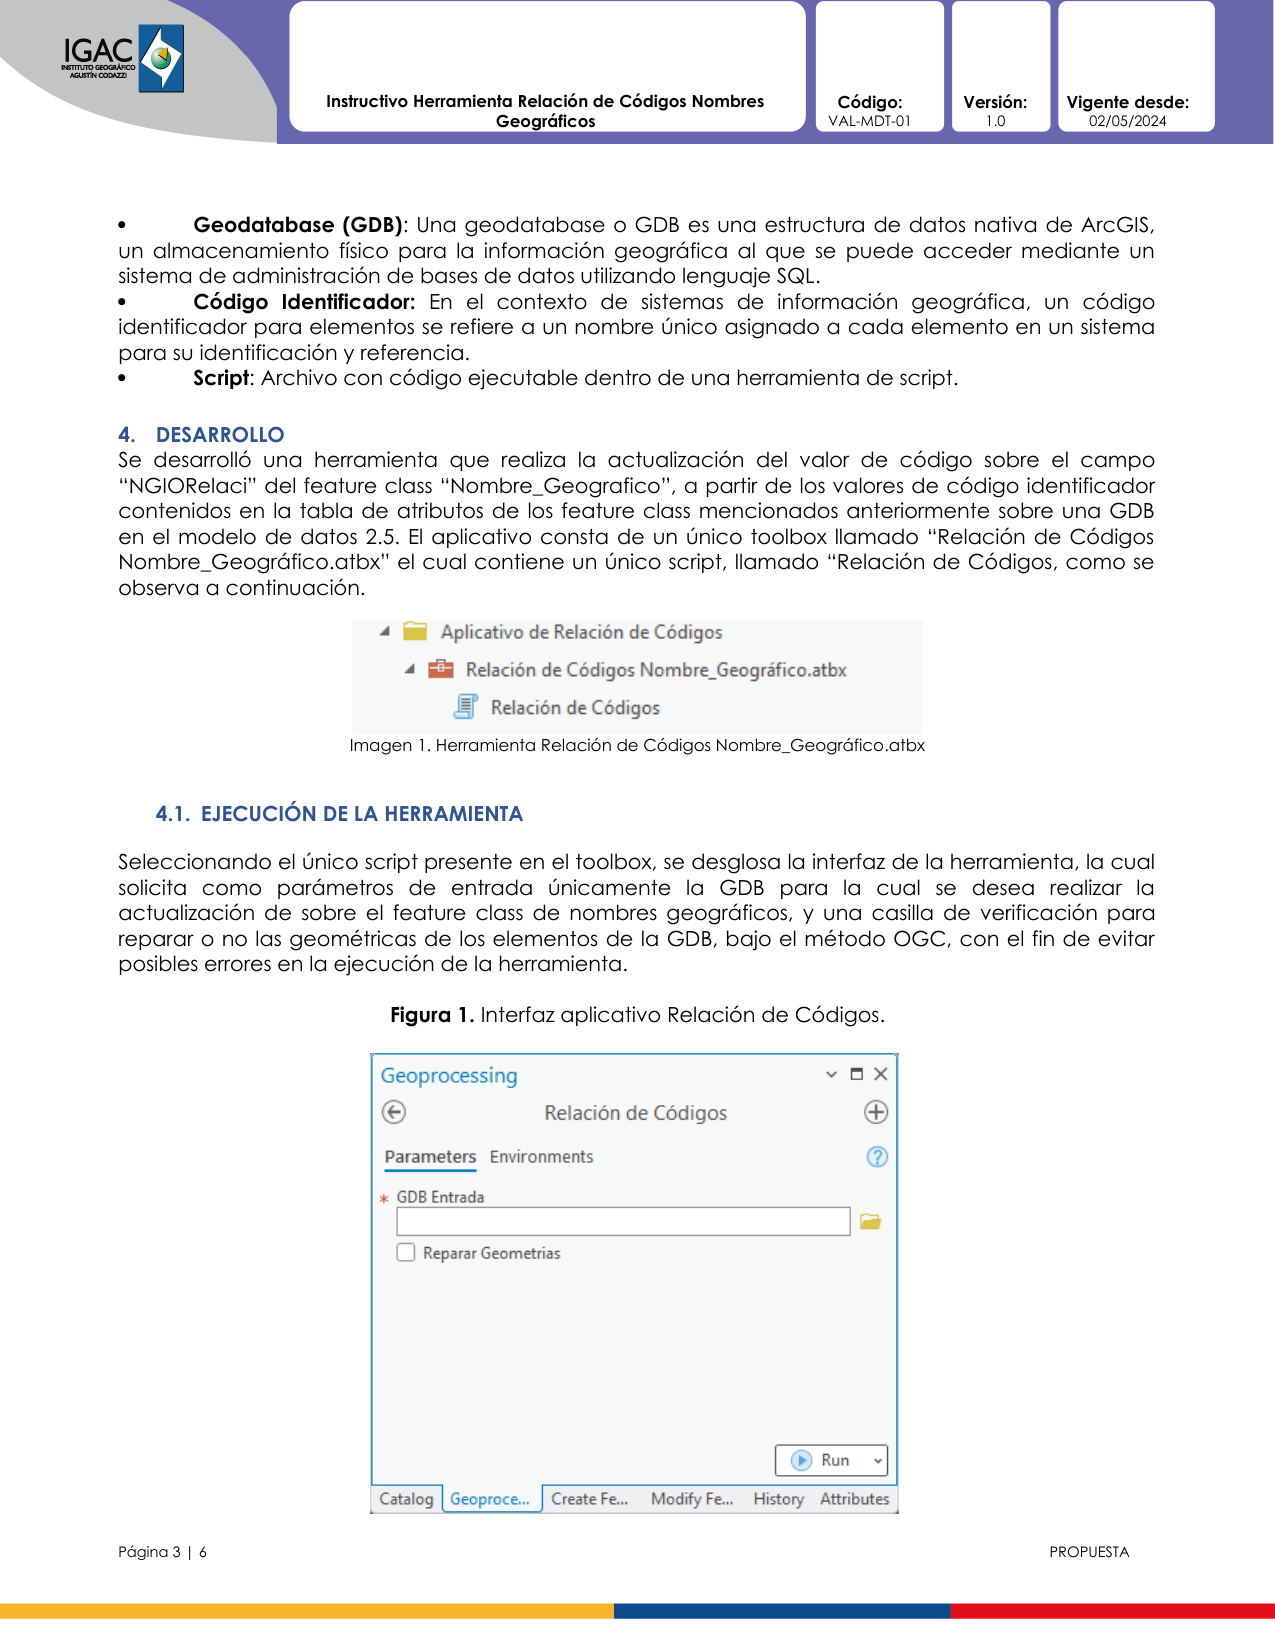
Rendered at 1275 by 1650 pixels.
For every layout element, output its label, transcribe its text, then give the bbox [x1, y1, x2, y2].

picture [0, 1603, 1275, 1619]
text Imagen 1. Herramienta Relación de Códigos Nombre_Geográfico.atbx [118, 734, 1157, 754]
picture [370, 1053, 899, 1514]
subtitle EJECUCIÓN DE LA HERRAMIENTA [156, 801, 1157, 826]
list Geodatabase (GDB): Una geodatabase o GDB es una estructura de datos nativa de ArcGIS, un almacenamiento físico para la información geográfica al que se puede acceder mediante un sistema de administración de bases de datos utilizando lenguaje SQL. [118, 212, 1157, 288]
text Figura 1. Interfaz aplicativo Relación de Códigos. [118, 1002, 1157, 1027]
list Script: Archivo con código ejecutable dentro de una herramienta de script. [118, 365, 1157, 390]
text Se desarrolló una herramienta que realiza la actualización del valor de código sobre el campo “NGIORelaci” del feature class “Nombre_Geografico”, a partir de los valores de código identificador contenidos en la tabla de atributos de los feature class mencionados anteriormente sobre una GDB en el modelo de datos 2.5. El aplicativo consta de un único toolbox llamado “Relación de Códigos Nombre_Geográfico.atbx” el cual contiene un único script, llamado “Relación de Códigos, como se observa a continuación. [118, 447, 1157, 600]
list Código Identificador: En el contexto de sistemas de información geográfica, un código identificador para elementos se refiere a un nombre único asignado a cada elemento en un sistema para su identificación y referencia. [118, 288, 1157, 365]
picture [352, 620, 923, 735]
text Seleccionando el único script presente en el toolbox, se desglosa la interfaz de la herramienta, la cual solicita como parámetros de entrada únicamente la GDB para la cual se desea realizar la actualización de sobre el feature class de nombres geográficos, y una casilla de verificación para reparar o no las geométricas de los elementos de la GDB, bajo el método OGC, con el fin de evitar posibles errores en la ejecución de la herramienta. [118, 849, 1157, 976]
picture [0, 0, 1274, 144]
subtitle DESARROLLO [118, 421, 1157, 447]
